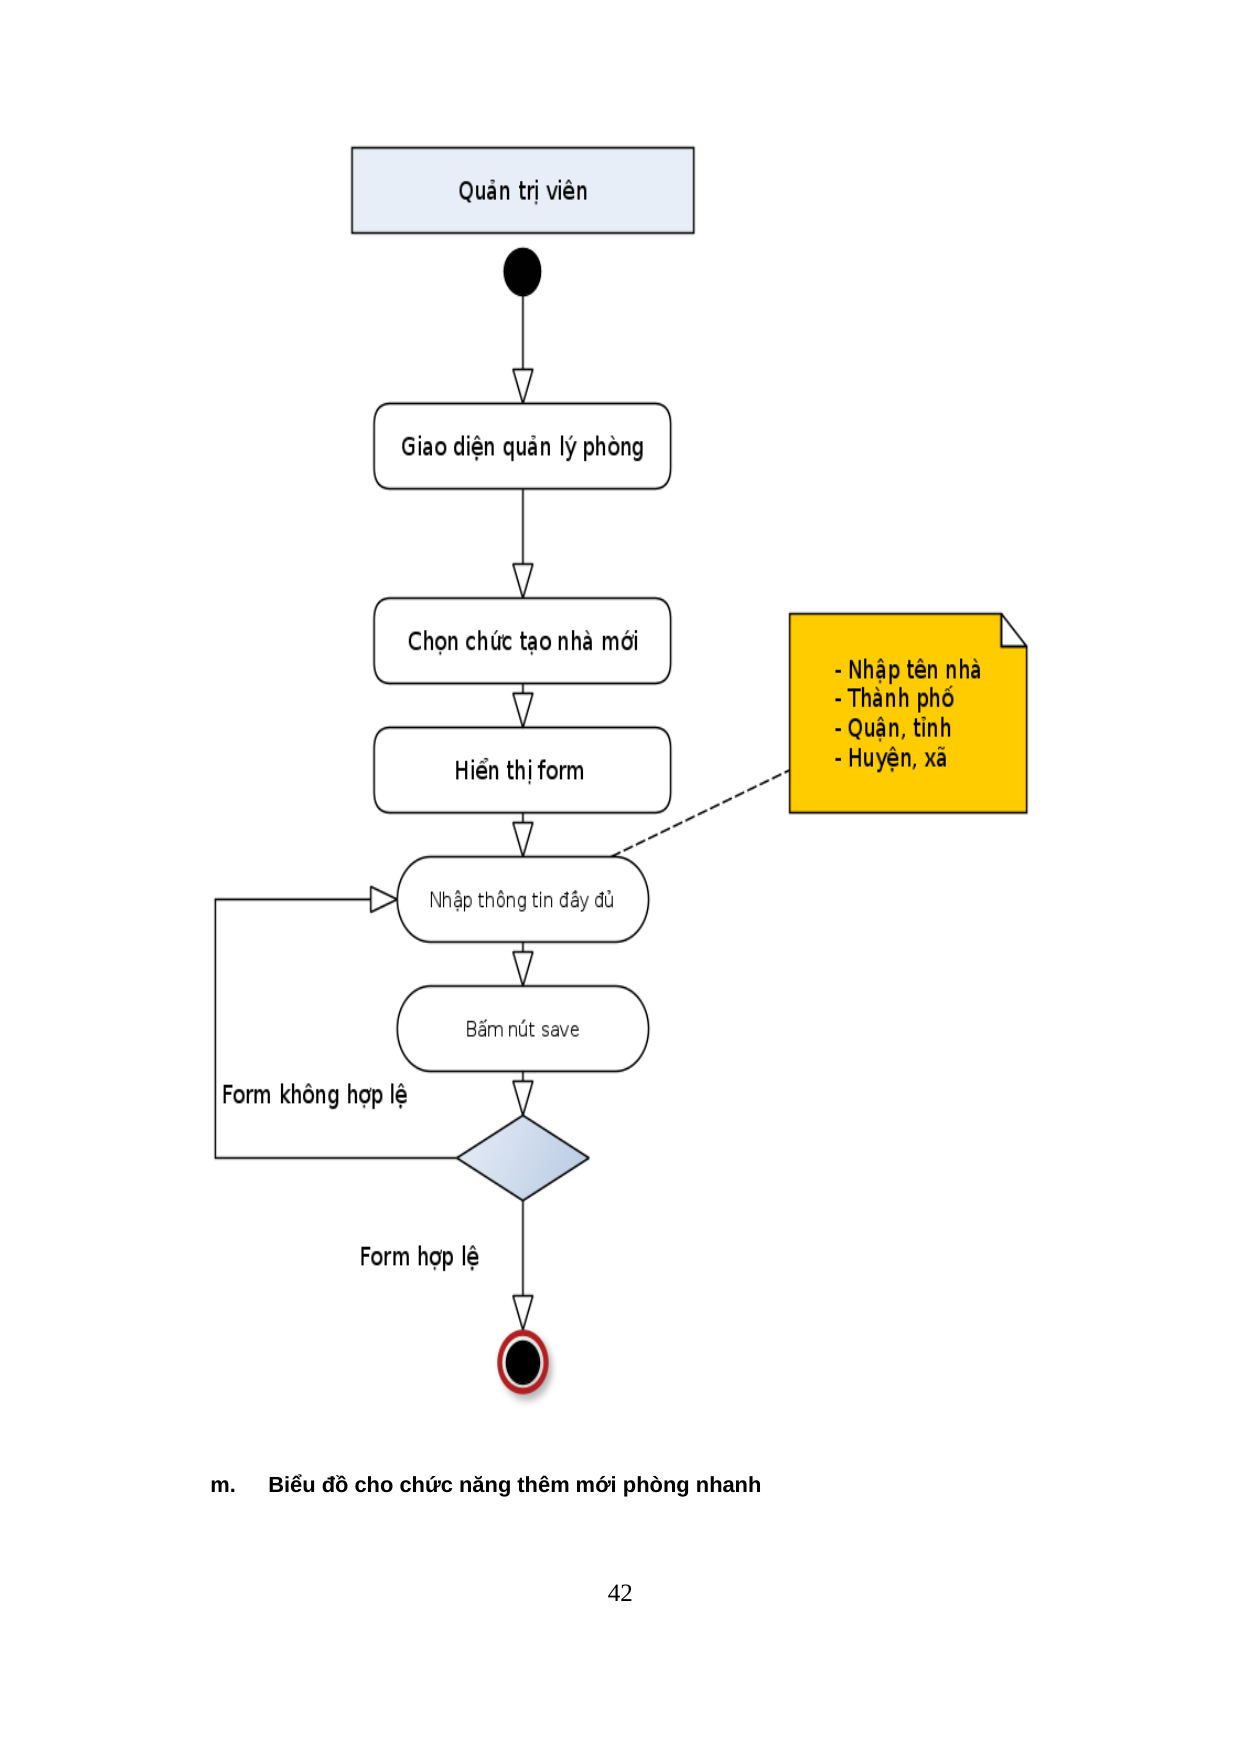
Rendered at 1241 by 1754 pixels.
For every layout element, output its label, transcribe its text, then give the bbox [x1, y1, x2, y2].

subtitle Biểu đồ cho chức năng thêm mới phòng nhanh [156, 1472, 1122, 1498]
picture [141, 143, 1099, 1409]
